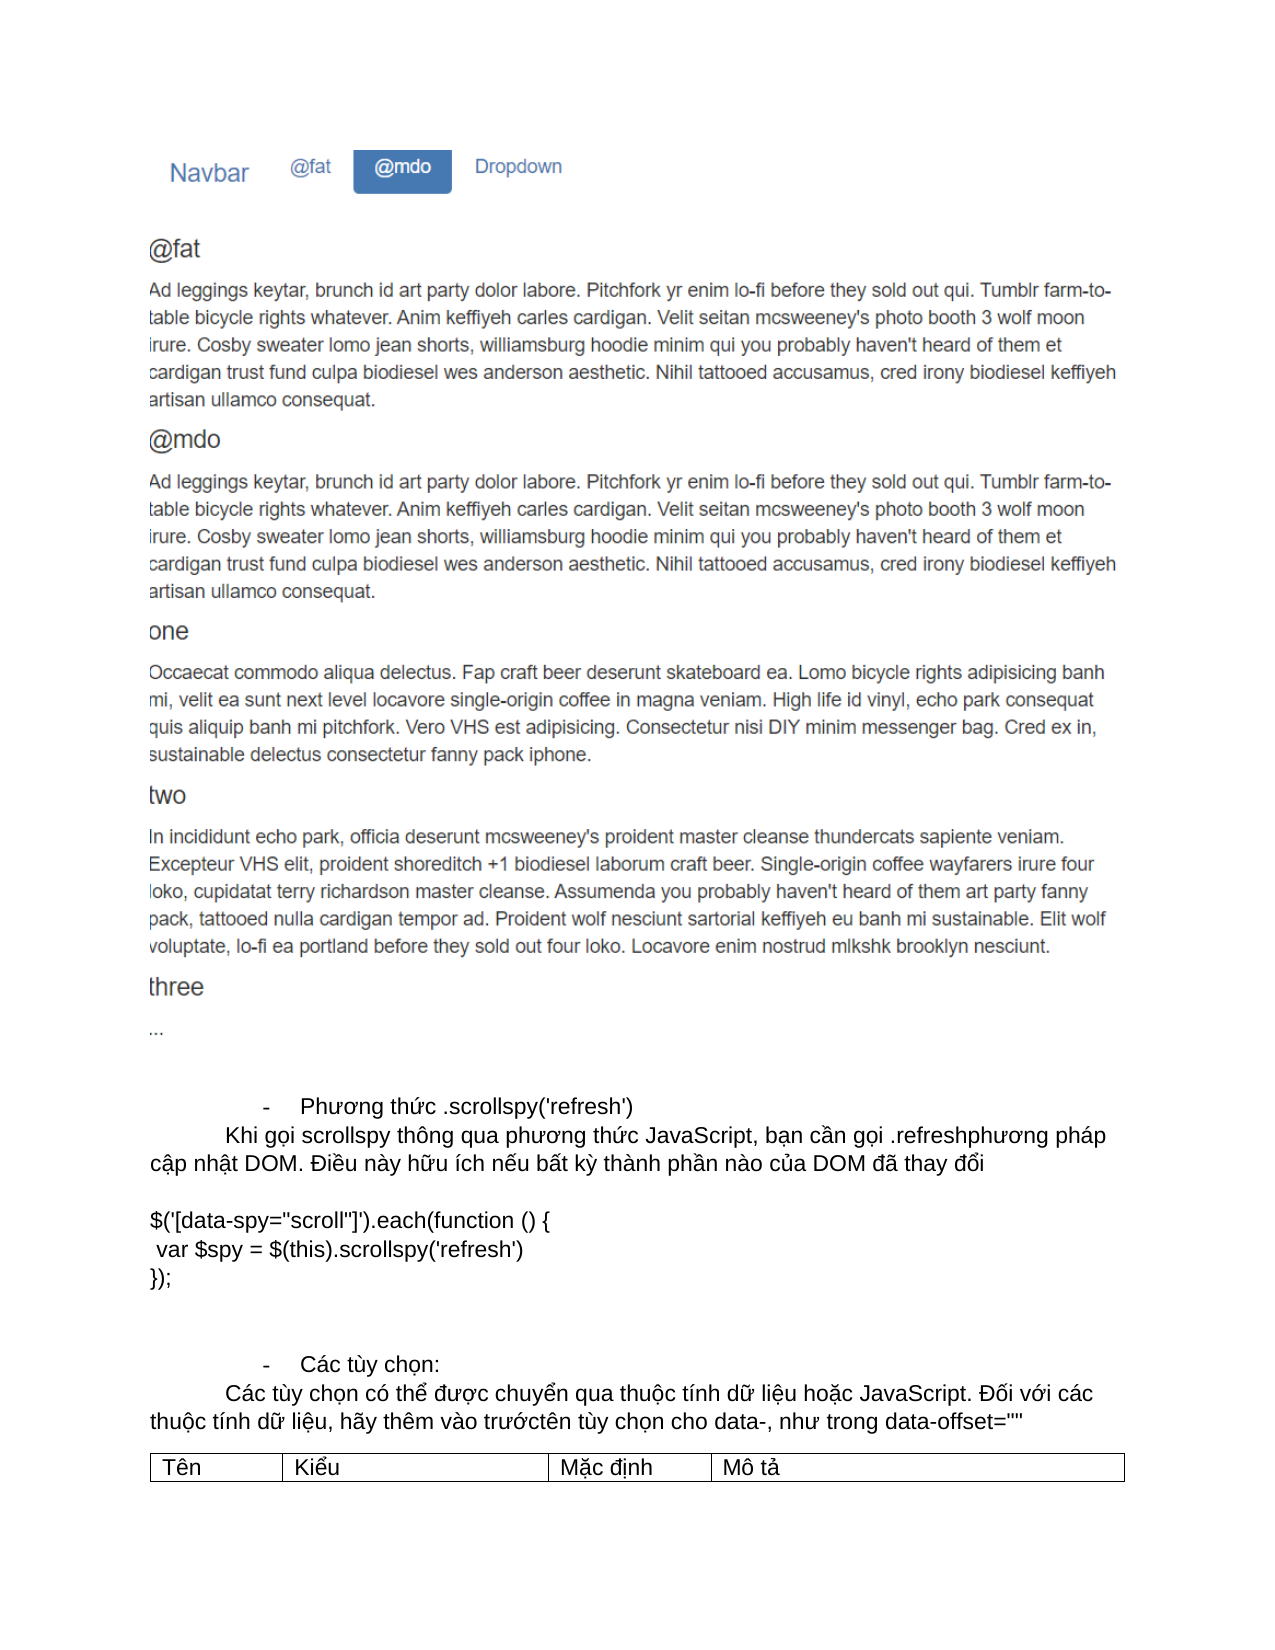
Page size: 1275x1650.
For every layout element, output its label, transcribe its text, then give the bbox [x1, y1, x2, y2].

list var $spy = $(this).scrollspy('refresh') [150, 1236, 1125, 1262]
list $('[data-spy="scroll"]').each(function () { [150, 1207, 1125, 1233]
table_header Tên [151, 1454, 282, 1481]
table_header Kiểu [283, 1454, 548, 1481]
table_header Mặc định [549, 1454, 711, 1481]
picture [150, 150, 1125, 1092]
list }); [150, 1264, 1125, 1321]
list Khi gọi scrollspy thông qua phương thức JavaScript, bạn cần gọi .refreshphương pháp cập nhật DOM. Điều này hữu ích nếu bất kỳ thành phần nào của DOM đã thay đổi [150, 1122, 1125, 1177]
table_header Mô tả [712, 1454, 1124, 1481]
list Phương thức .scrollspy('refresh') [262, 1093, 1125, 1120]
list Các tùy chọn: [262, 1351, 1125, 1378]
list Các tùy chọn có thể được chuyển qua thuộc tính dữ liệu hoặc JavaScript. Đối với các thuộc tính dữ liệu, hãy thêm vào trướctên tùy chọn cho data-, như trong data-offset="" [150, 1380, 1125, 1434]
